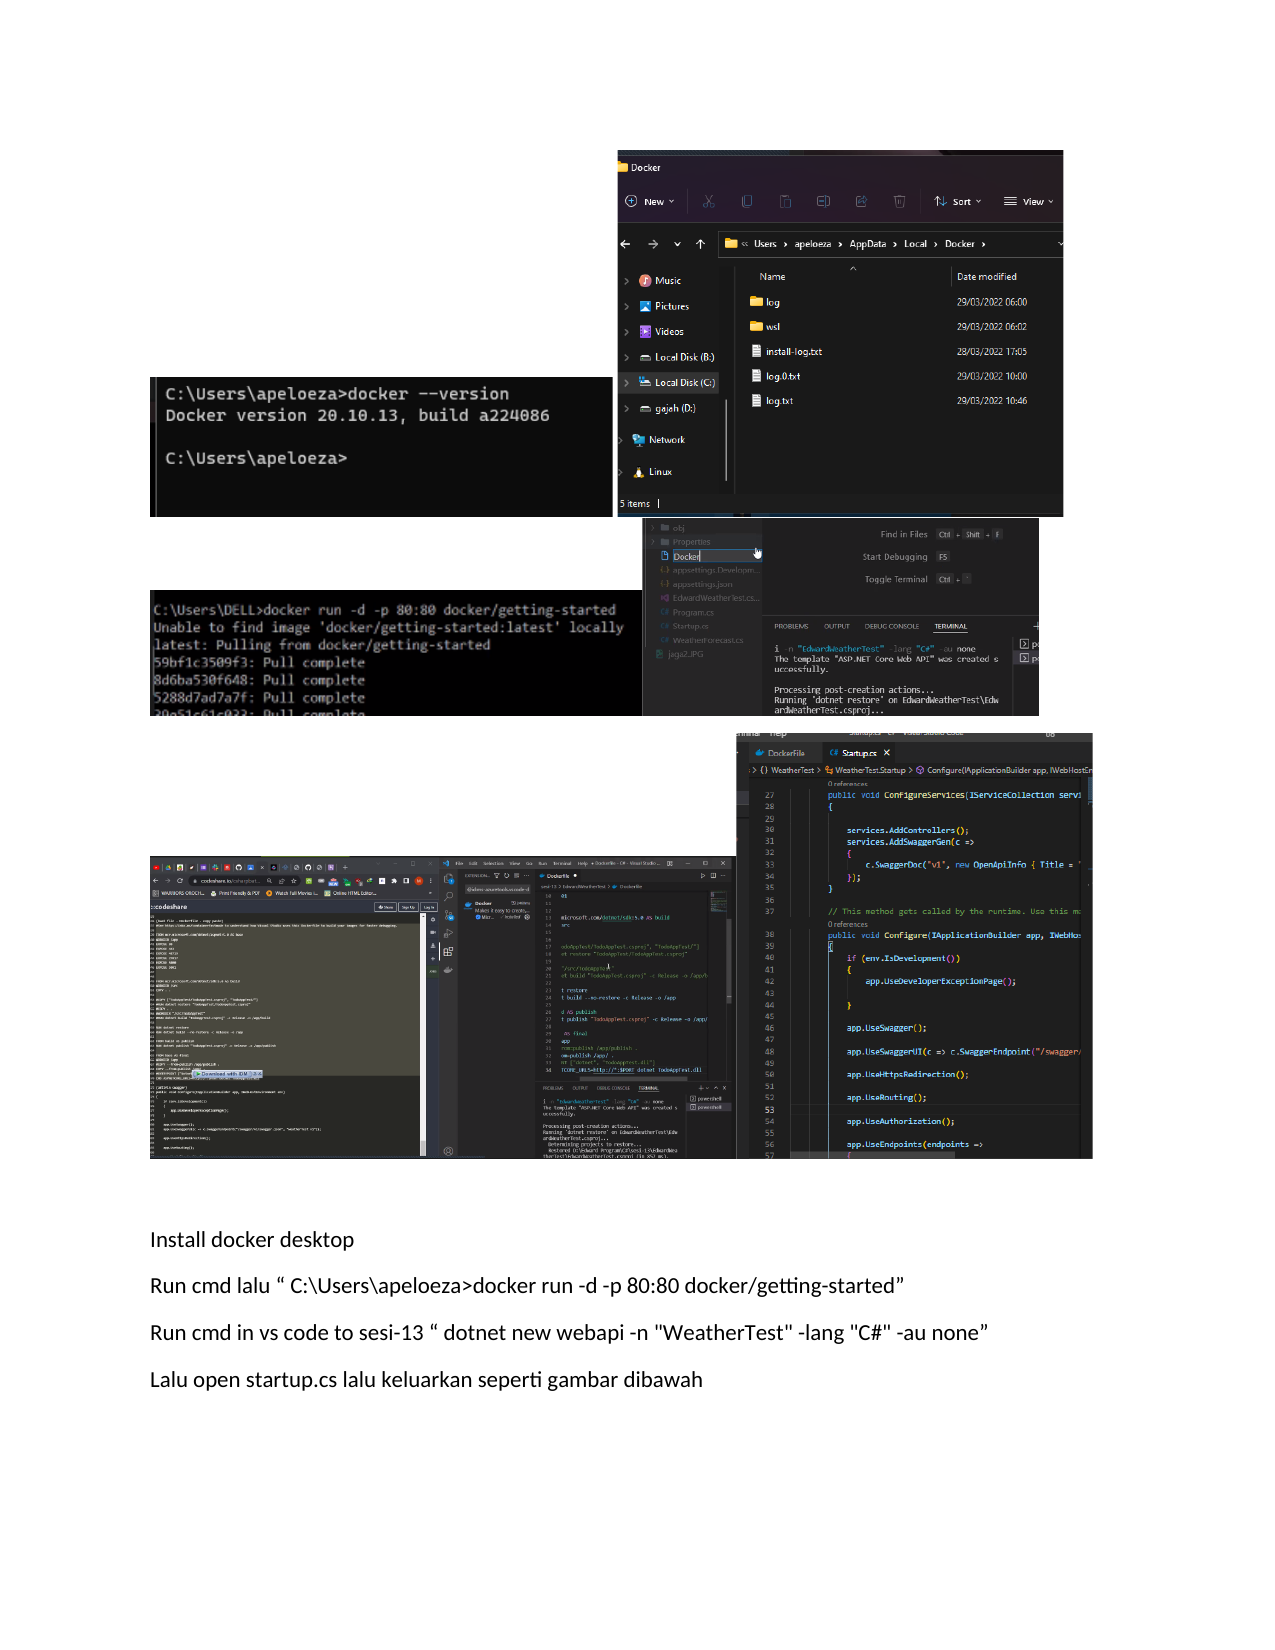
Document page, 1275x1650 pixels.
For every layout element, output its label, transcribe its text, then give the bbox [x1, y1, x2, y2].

text Run cmd lalu “ C:\Users\apeloeza>docker run -d -p 80:80 docker/getting-started” [150, 1272, 1125, 1299]
picture [150, 377, 613, 517]
text Install docker desktop [150, 1225, 1125, 1253]
picture [150, 518, 1039, 716]
picture [617, 150, 1064, 517]
text Run cmd in vs code to sesi-13 “ dotnet new webapi -n "WeatherTest" -lang "C#" -au none” [150, 1318, 1125, 1346]
text Lalu open startup.cs lalu keluarkan seperti gambar dibawah [150, 1365, 1125, 1393]
picture [150, 733, 1093, 1159]
